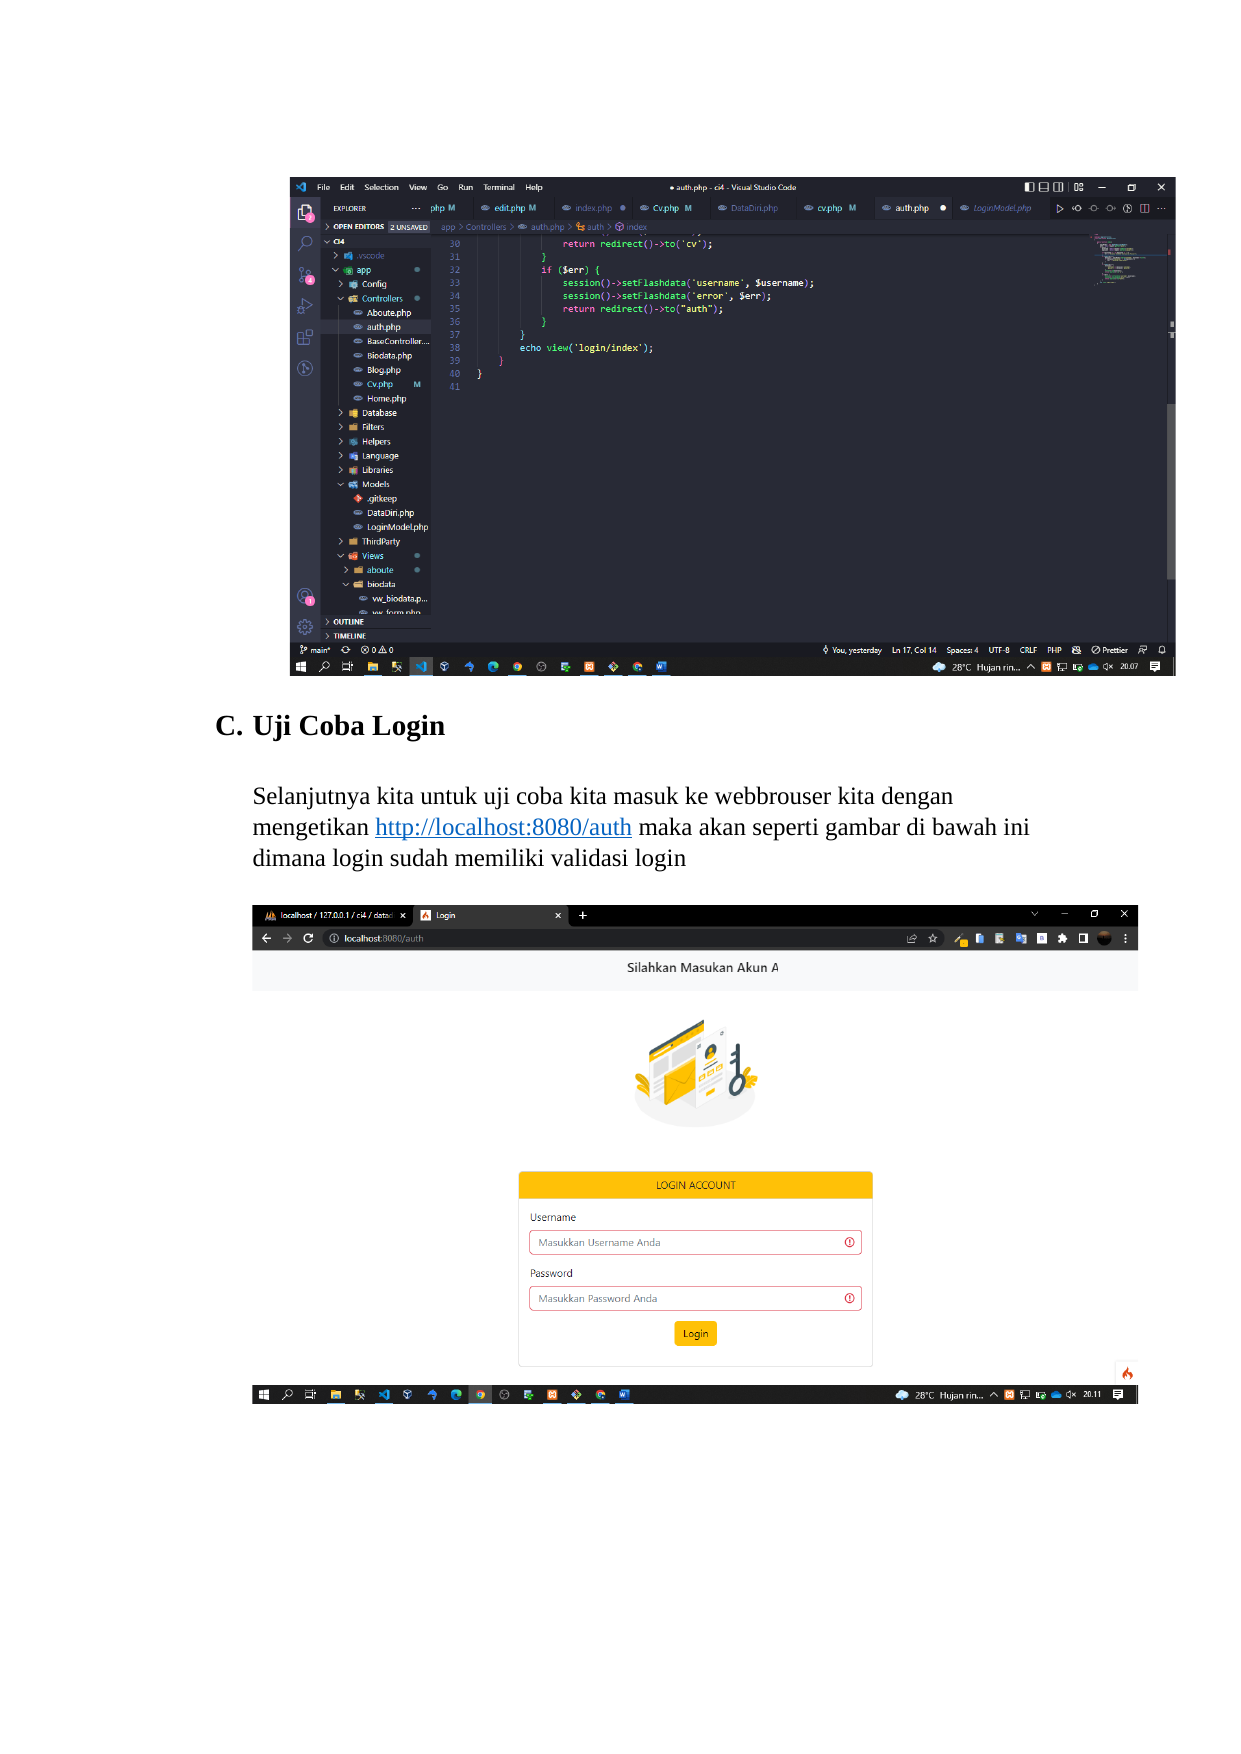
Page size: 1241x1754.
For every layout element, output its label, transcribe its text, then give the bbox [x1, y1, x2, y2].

list Selanjutnya kita untuk uji coba kita masuk ke webbrouser kita dengan mengetikan http://localhost:8080/auth maka akan seperti gambar di bawah ini dimana login sudah memiliki validasi login [252, 781, 1063, 872]
picture [252, 905, 1139, 1404]
list Uji Coba Login [215, 708, 1063, 742]
picture [289, 177, 1176, 676]
